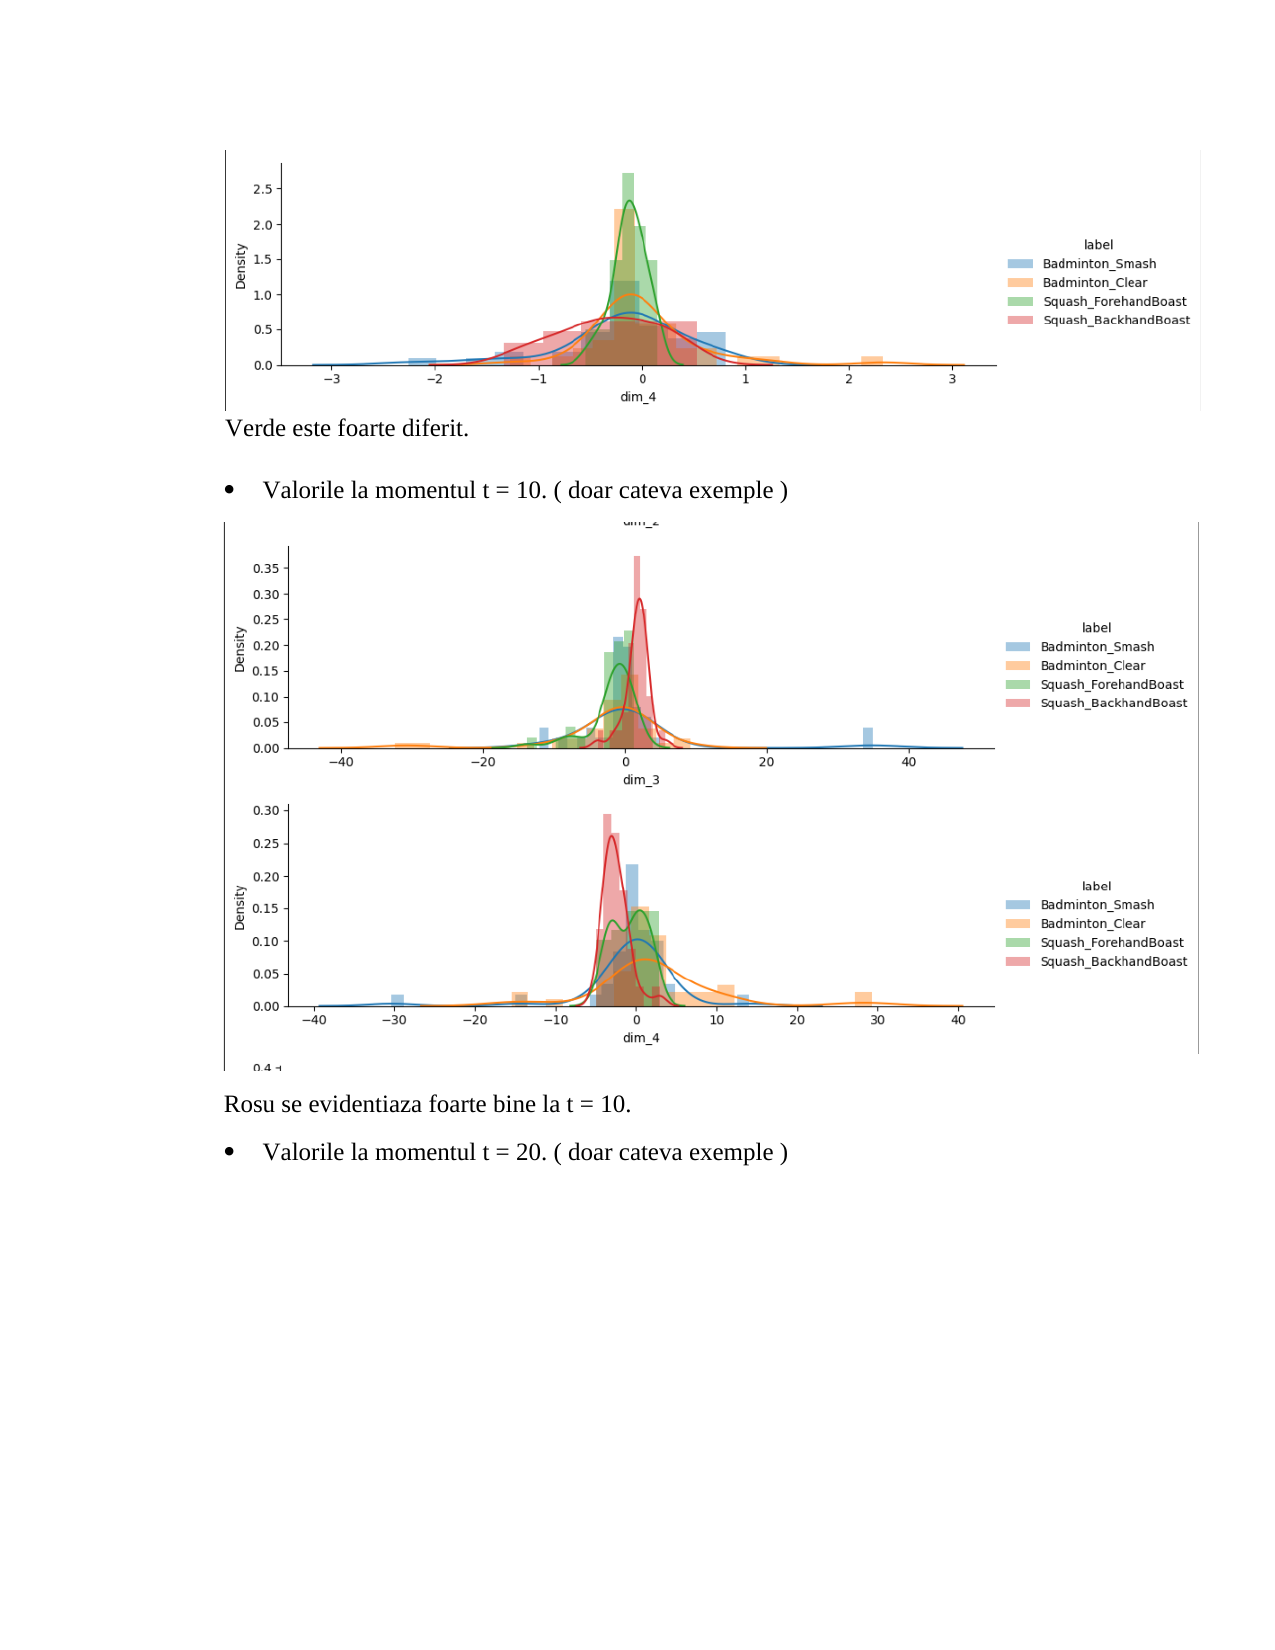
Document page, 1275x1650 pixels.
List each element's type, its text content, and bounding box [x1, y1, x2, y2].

text Rosu se evidentiaza foarte bine la t = 10. [224, 1089, 1125, 1118]
list Valorile la momentul t = 10. ( doar cateva exemple ) [225, 475, 1125, 504]
picture [223, 522, 1199, 1071]
list Valorile la momentul t = 20. ( doar cateva exemple ) [225, 1137, 1125, 1165]
list Verde este foarte diferit. [225, 413, 1125, 442]
picture [225, 150, 1200, 411]
